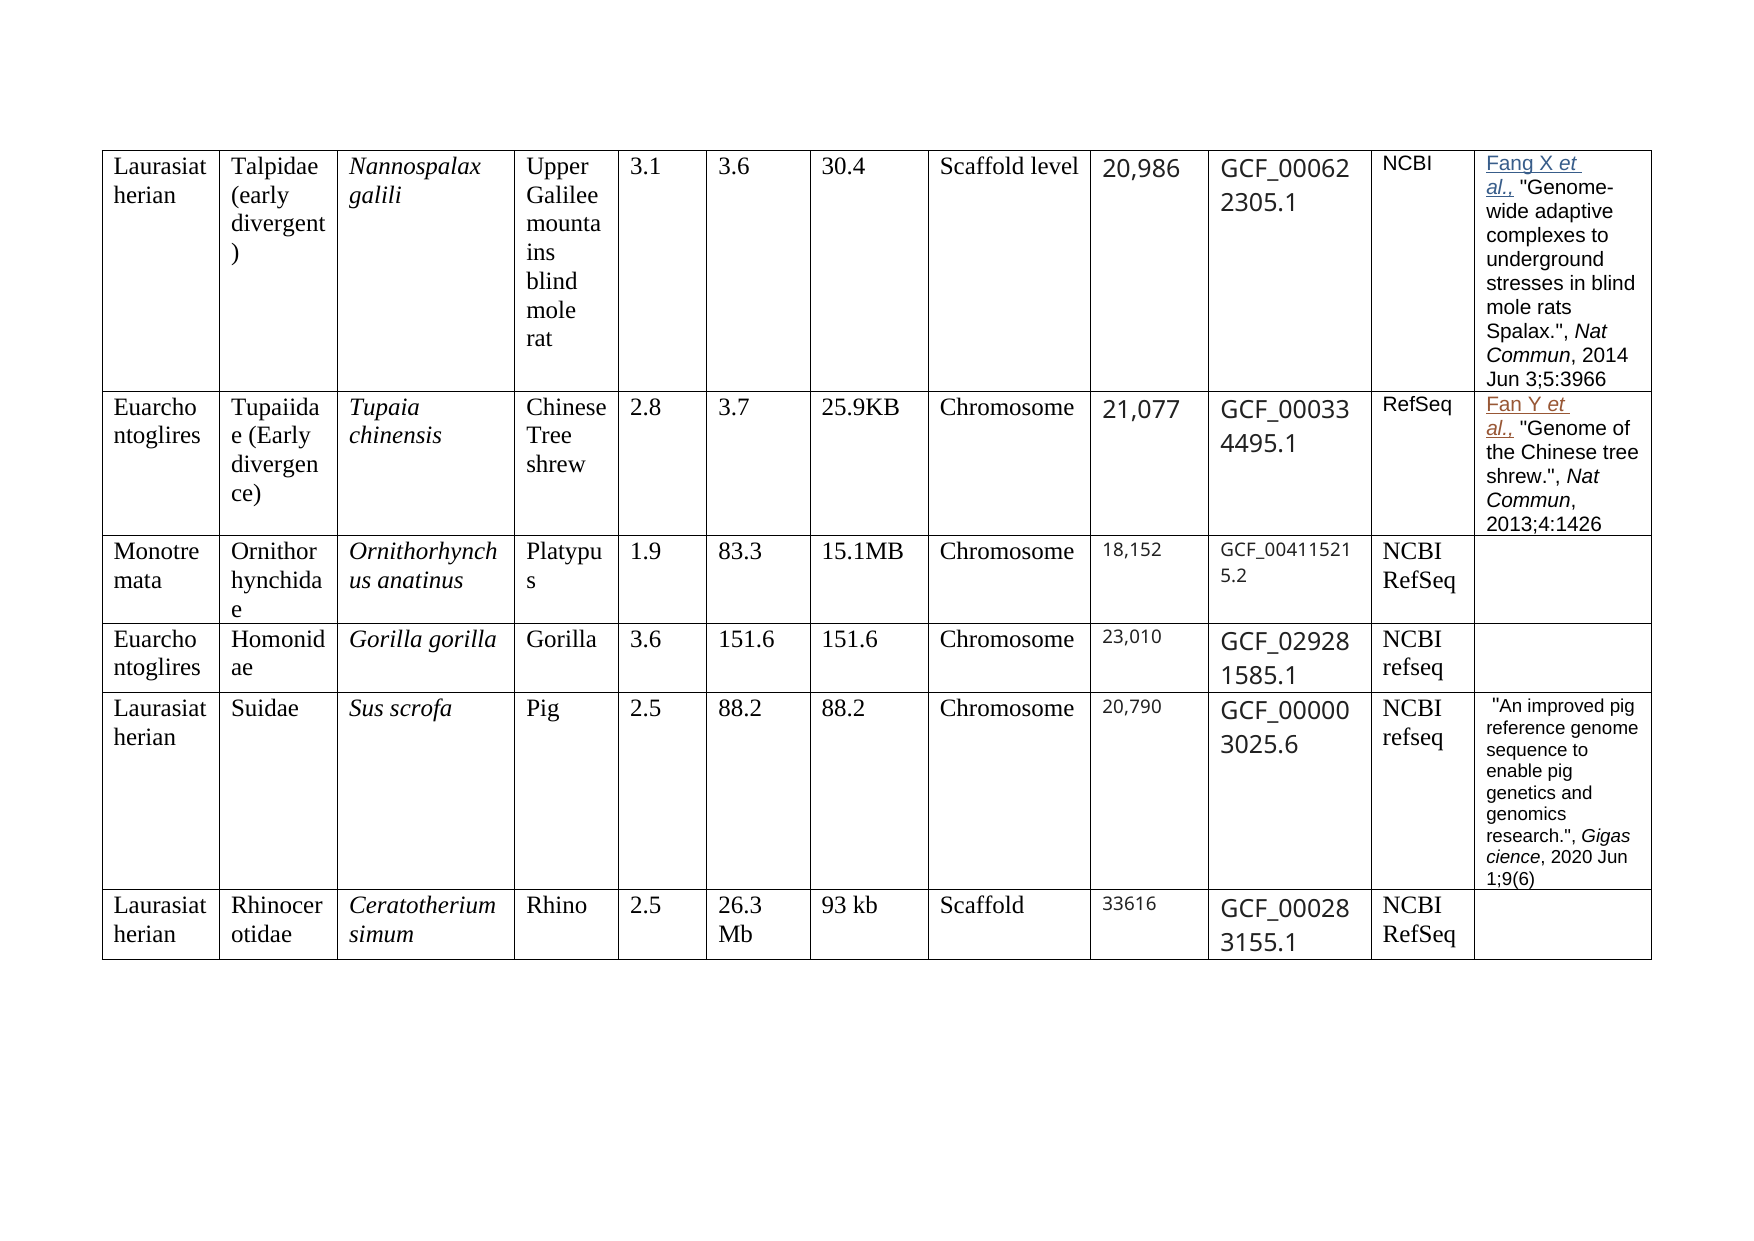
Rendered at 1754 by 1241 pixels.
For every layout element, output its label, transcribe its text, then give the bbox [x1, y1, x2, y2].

table_cell Chromosome [929, 693, 1090, 889]
table_cell Nannospalax galili [338, 151, 514, 391]
table_cell 93 kb [811, 890, 928, 958]
table_cell Chromosome [929, 624, 1090, 692]
table_cell Gorilla [515, 624, 618, 692]
table_cell 83.3 [707, 536, 810, 623]
table_cell Suidae [220, 693, 337, 889]
table_cell Ornithorhynchidae [220, 536, 337, 623]
table_cell 151.6 [707, 624, 810, 692]
table_cell GCF_029281585.1 [1209, 624, 1371, 692]
table_cell Homonidae [220, 624, 337, 692]
table_cell 18,152 [1091, 536, 1208, 623]
table_cell NCBI [1372, 151, 1474, 391]
table_cell NCBI RefSeq [1372, 536, 1474, 623]
table_cell Ornithorhynchus anatinus [338, 536, 514, 623]
table_cell 3.7 [707, 392, 810, 535]
table_cell Tupaia chinensis [338, 392, 514, 535]
table_cell Platypus [515, 536, 618, 623]
table_cell Chinese Tree shrew [515, 392, 618, 535]
table_cell NCBI RefSeq [1372, 890, 1474, 958]
table_cell 23,010 [1091, 624, 1208, 692]
table_cell 3.1 [619, 151, 706, 391]
table_cell 25.9KB [811, 392, 928, 535]
table_cell 20,790 [1091, 693, 1208, 889]
table_cell 26.3 Mb [707, 890, 810, 958]
table_cell Euarchontoglires [103, 624, 219, 692]
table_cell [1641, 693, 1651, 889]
table_cell NCBI refseq [1372, 624, 1474, 692]
table_cell 20,986 [1091, 151, 1208, 391]
table_cell Laurasiatherian [103, 151, 219, 391]
table_cell 151.6 [811, 624, 928, 692]
table_cell Chromosome [929, 392, 1090, 535]
table_cell GCF_000283155.1 [1209, 890, 1371, 958]
table_cell [1475, 890, 1651, 958]
table_cell 1.9 [619, 536, 706, 623]
table_cell Euarchontoglires [103, 392, 219, 535]
table_cell Chromosome [929, 536, 1090, 623]
table_cell Laurasiatherian [103, 890, 219, 958]
table_cell Pig [515, 693, 618, 889]
table_cell 3.6 [707, 151, 810, 391]
table_cell 15.1MB [811, 536, 928, 623]
table_cell 33616 [1091, 890, 1208, 958]
table_cell NCBI refseq [1372, 693, 1474, 889]
table_cell Tupaiidae (Early divergence) [220, 392, 337, 535]
table_cell GCF_004115215.2 [1209, 536, 1371, 623]
table_cell 2.5 [619, 890, 706, 958]
table_cell Upper Galilee mountains blind mole rat [515, 151, 618, 391]
table_cell Rhinocerotidae [220, 890, 337, 958]
table_cell Gorilla gorilla [338, 624, 514, 692]
table_cell Scaffold level [929, 151, 1090, 391]
table_cell Fang X et al., "Genome-wide adaptive complexes to underground stresses in blind mole rats Spalax.", Nat Commun, 2014 Jun 3;5:3966 [1572, 151, 1651, 391]
table_cell GCF_000003025.6 [1209, 693, 1371, 889]
table_cell [1475, 624, 1651, 692]
table_cell Rhino [515, 890, 618, 958]
table_cell Talpidae (early divergent) [220, 151, 337, 391]
table_cell Ceratotherium simum [338, 890, 514, 958]
table_cell GCF_000334495.1 [1209, 392, 1371, 535]
table_cell Sus scrofa [338, 693, 514, 889]
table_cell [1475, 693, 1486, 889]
table_cell 2.8 [619, 392, 706, 535]
table_cell Fan Y et al., "Genome of the Chinese tree shrew.", Nat Commun, 2013;4:1426 [1475, 392, 1651, 535]
table_cell 88.2 [811, 693, 928, 889]
table_cell RefSeq [1372, 392, 1474, 535]
table_cell 2.5 [619, 693, 706, 889]
table_cell Scaffold [929, 890, 1090, 958]
table_cell [1475, 536, 1651, 623]
table_cell Monotremata [103, 536, 219, 623]
table_cell 30.4 [811, 151, 928, 391]
table_cell Laurasiatherian [103, 693, 219, 889]
table_cell 3.6 [619, 624, 706, 692]
table_cell 21,077 [1091, 392, 1208, 535]
table_cell 88.2 [707, 693, 810, 889]
table_cell GCF_000622305.1 [1209, 151, 1371, 391]
